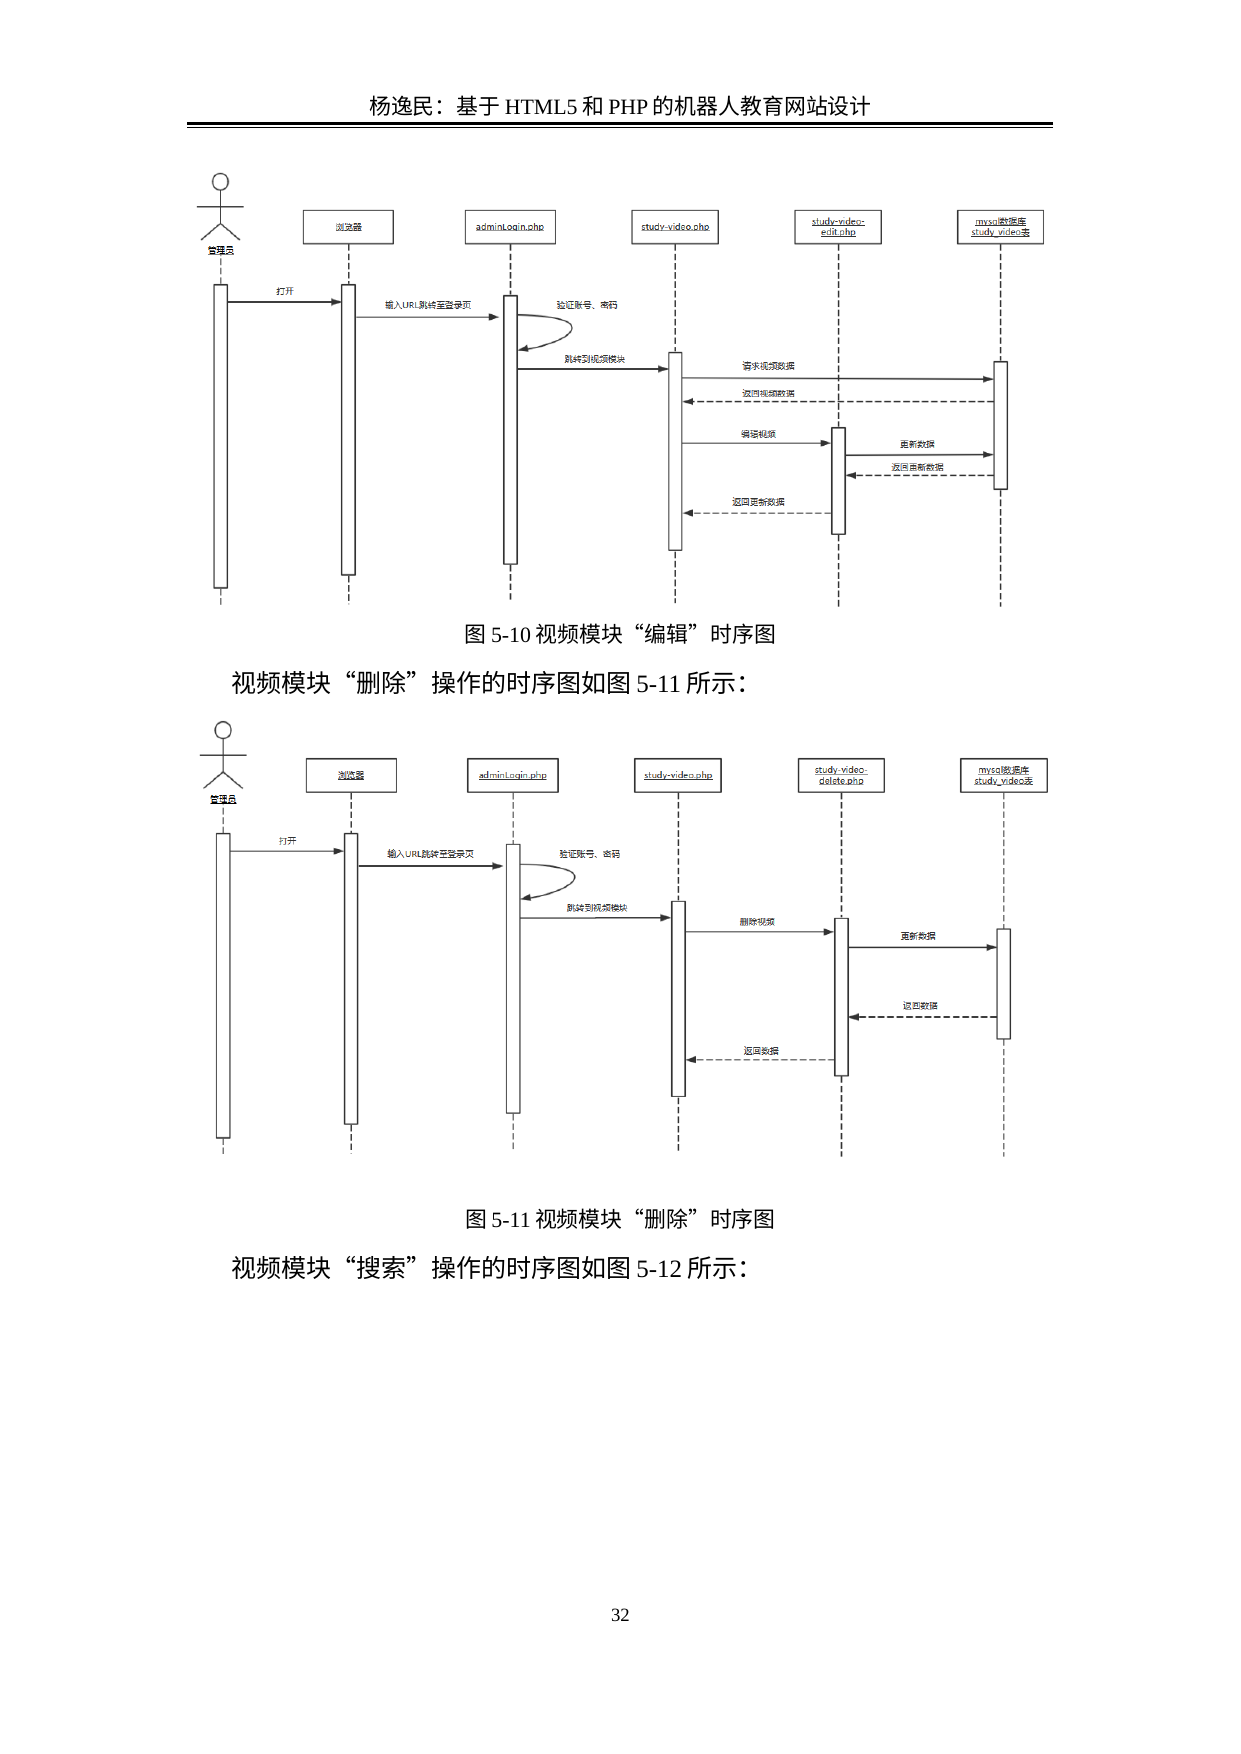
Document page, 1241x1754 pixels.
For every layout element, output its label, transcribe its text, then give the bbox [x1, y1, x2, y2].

text 视频模块“删除”操作的时序图如图5-11所示： [187, 649, 1053, 714]
picture [187, 161, 1053, 613]
picture [187, 714, 1053, 1170]
text 图5-10视频模块“编辑”时序图 [187, 617, 1053, 649]
text 视频模块“搜索”操作的时序图如图5-12所示： [187, 1234, 1053, 1299]
text 图5-11视频模块“删除”时序图 [187, 1202, 1053, 1234]
